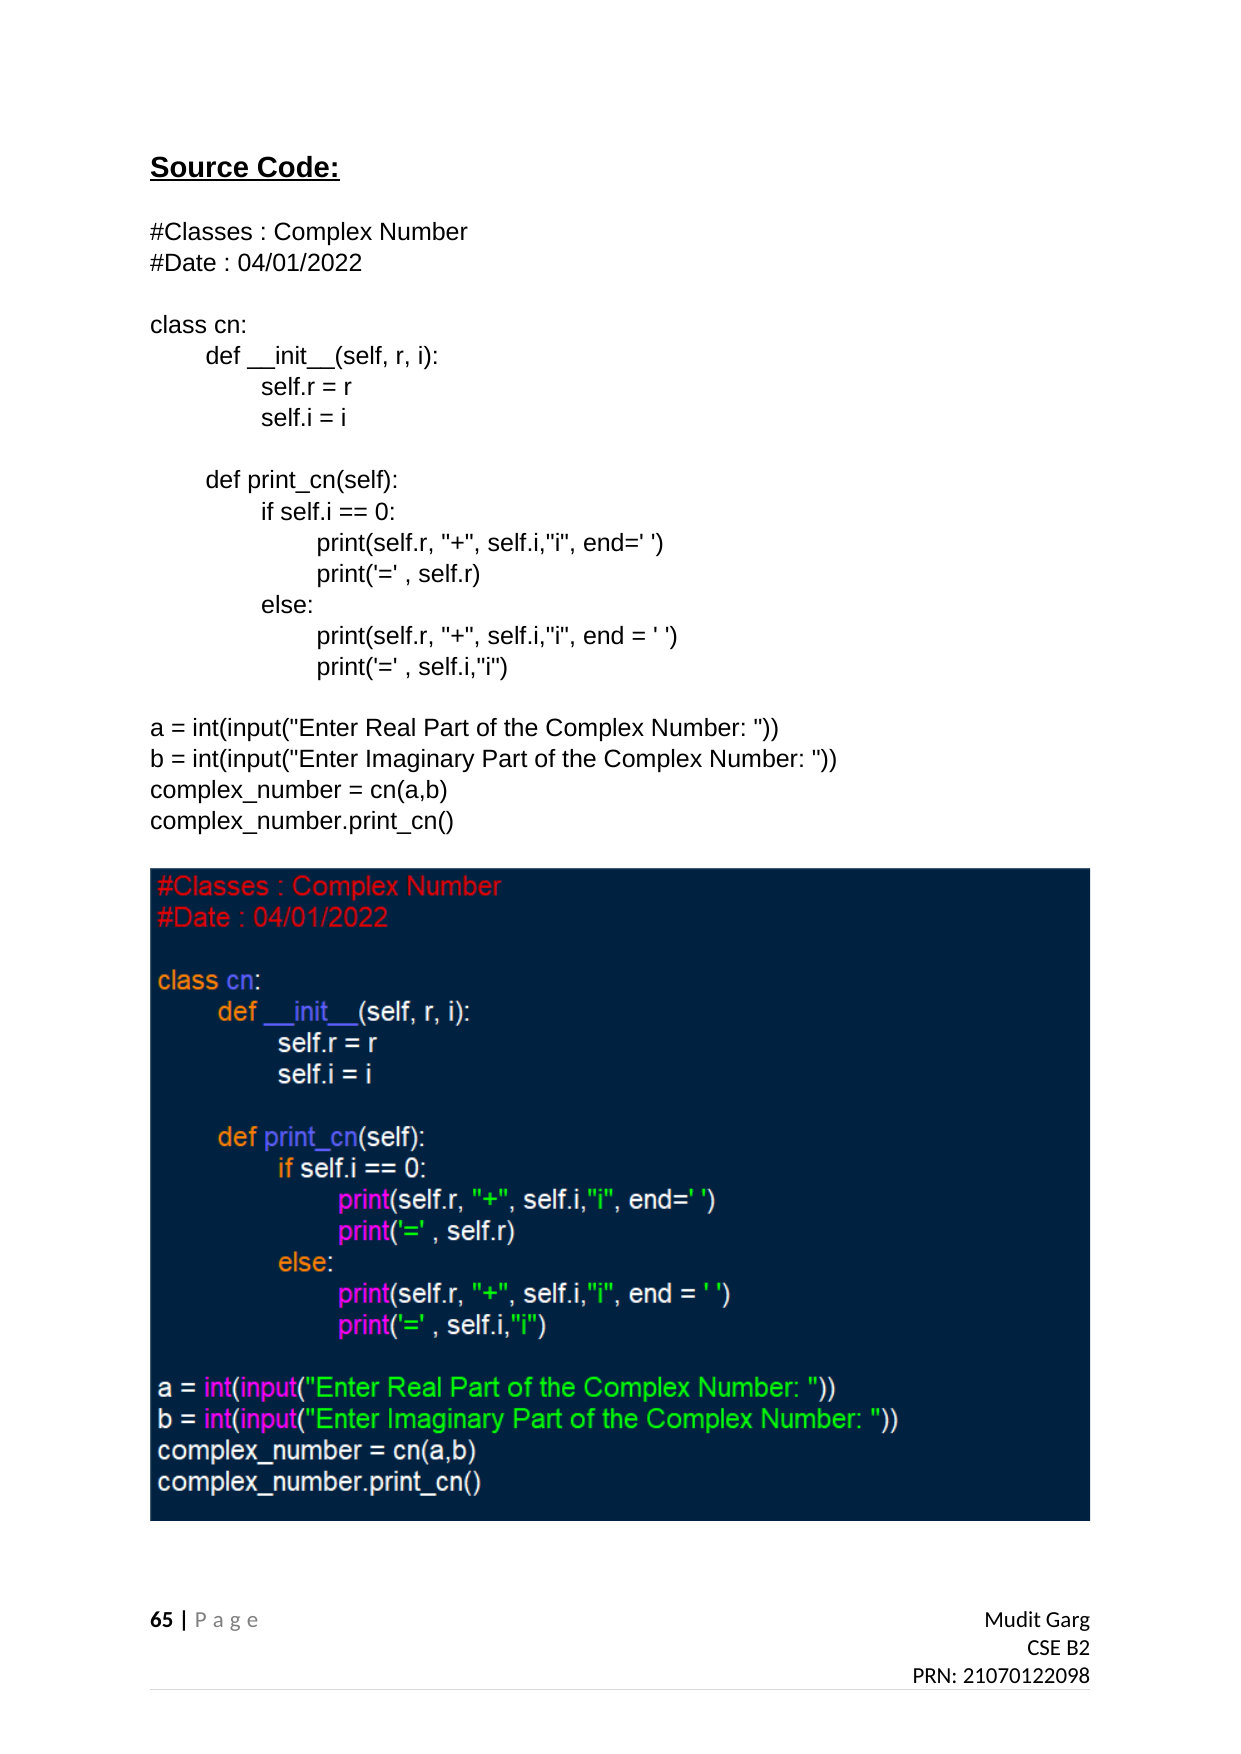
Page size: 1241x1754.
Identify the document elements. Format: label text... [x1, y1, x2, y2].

list #Classes : Complex Number [150, 217, 1090, 246]
list complex_number.print_cn() [75, 806, 1090, 835]
list print(self.r, "+", self.i,"i", end=' ') [150, 528, 1090, 556]
list #Date : 04/01/2022 [150, 248, 1090, 277]
list self.i = i [150, 403, 1090, 432]
list print(self.r, "+", self.i,"i", end = ' ') [150, 621, 1090, 649]
list complex_number = cn(a,b) [150, 775, 1090, 804]
list a = int(input("Enter Real Part of the Complex Number: ")) [150, 713, 1090, 742]
list def __init__(self, r, i): [150, 341, 1090, 370]
picture [150, 868, 1091, 1521]
list Source Code: [150, 150, 1090, 183]
list print('=' , self.r) [150, 559, 1090, 587]
list self.r = r [150, 372, 1090, 401]
list else: [150, 590, 1090, 618]
list class cn: [150, 310, 1090, 339]
list def print_cn(self): [150, 466, 1090, 494]
list b = int(input("Enter Imaginary Part of the Complex Number: ")) [150, 744, 1090, 773]
list print('=' , self.i,"i") [150, 652, 1090, 681]
list if self.i == 0: [150, 497, 1090, 525]
